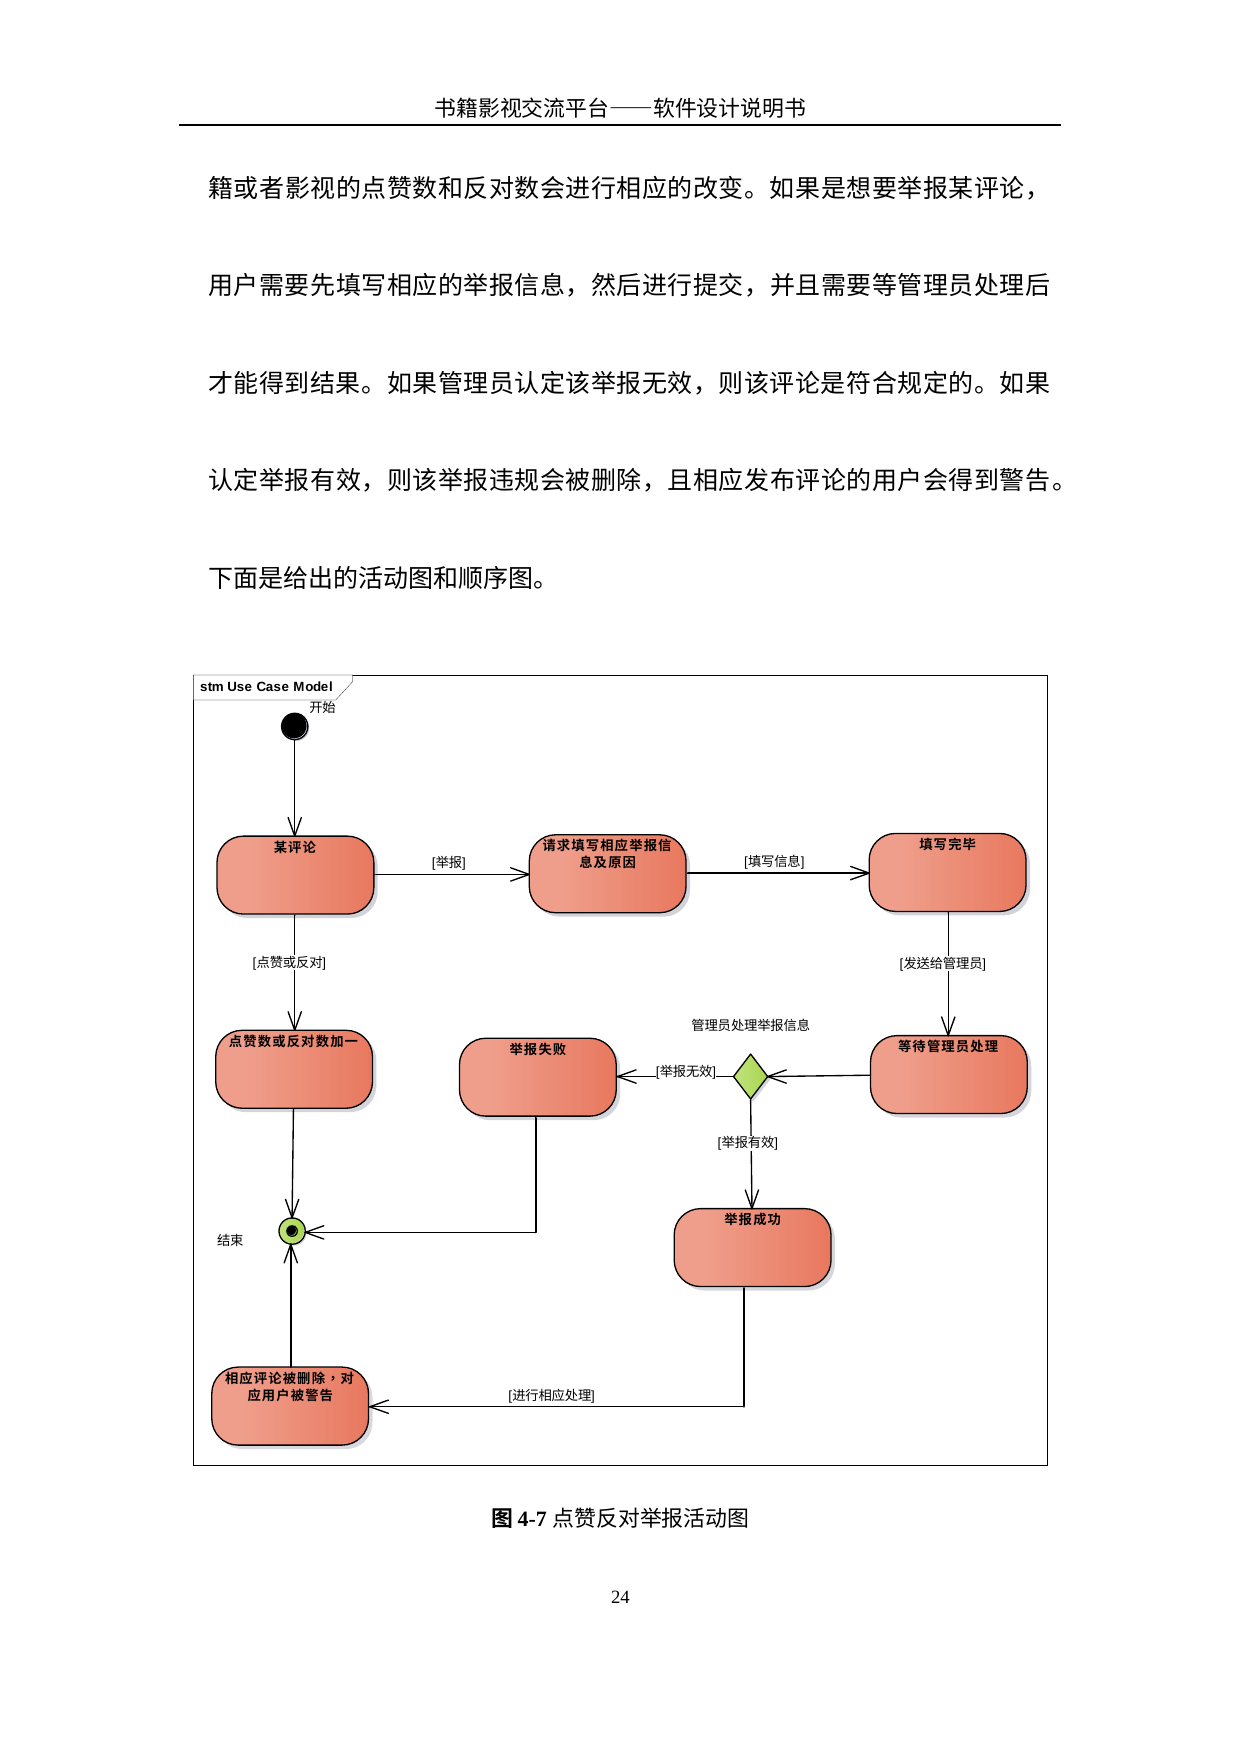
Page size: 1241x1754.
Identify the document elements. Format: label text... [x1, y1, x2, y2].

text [208, 154, 1053, 609]
text 图4-7 点赞反对举报活动图 [187, 1501, 1053, 1533]
